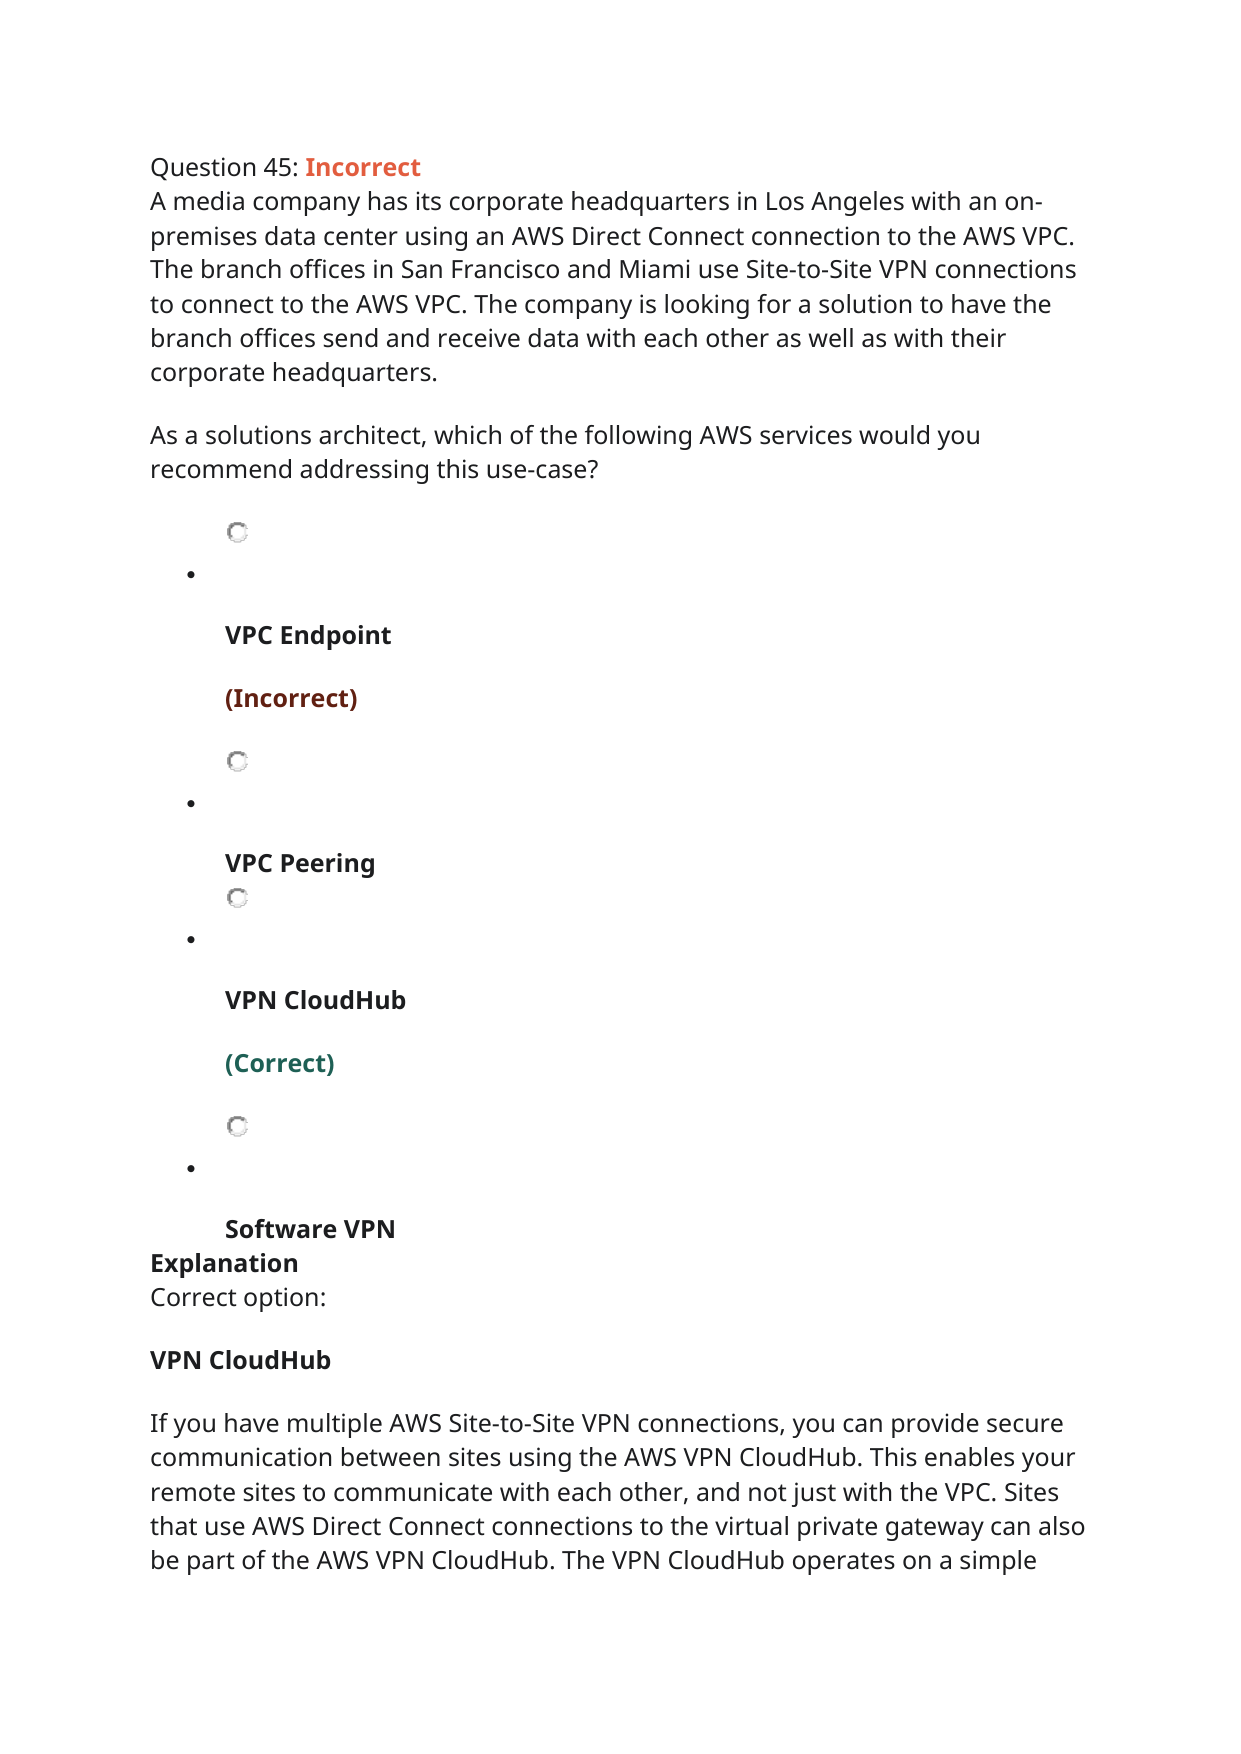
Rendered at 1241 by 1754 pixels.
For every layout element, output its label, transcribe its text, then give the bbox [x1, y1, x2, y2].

text (Incorrect) [225, 681, 1090, 714]
text VPC Endpoint [225, 617, 1090, 651]
text VPC Peering [225, 846, 1090, 880]
text VPN CloudHub [225, 983, 1090, 1017]
text Software VPN [225, 1211, 1090, 1246]
text (Correct) [225, 1046, 1090, 1080]
text As a solutions architect, which of the following AWS services would you recommend addressing this use-case? [150, 418, 1090, 486]
text Question 45: Incorrect [150, 150, 1090, 184]
text Correct option: [150, 1279, 1090, 1314]
text VPN CloudHub [150, 1343, 1090, 1377]
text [150, 1406, 1090, 1576]
text Explanation [150, 1246, 1090, 1279]
text A media company has its corporate headquarters in Los Angeles with an on-premises data center using an AWS Direct Connect connection to the AWS VPC. The branch offices in San Francisco and Miami use Site-to-Site VPN connections to connect to the AWS VPC. The company is looking for a solution to have the branch offices send and receive data with each other as well as with their corporate headquarters. [150, 184, 1090, 388]
